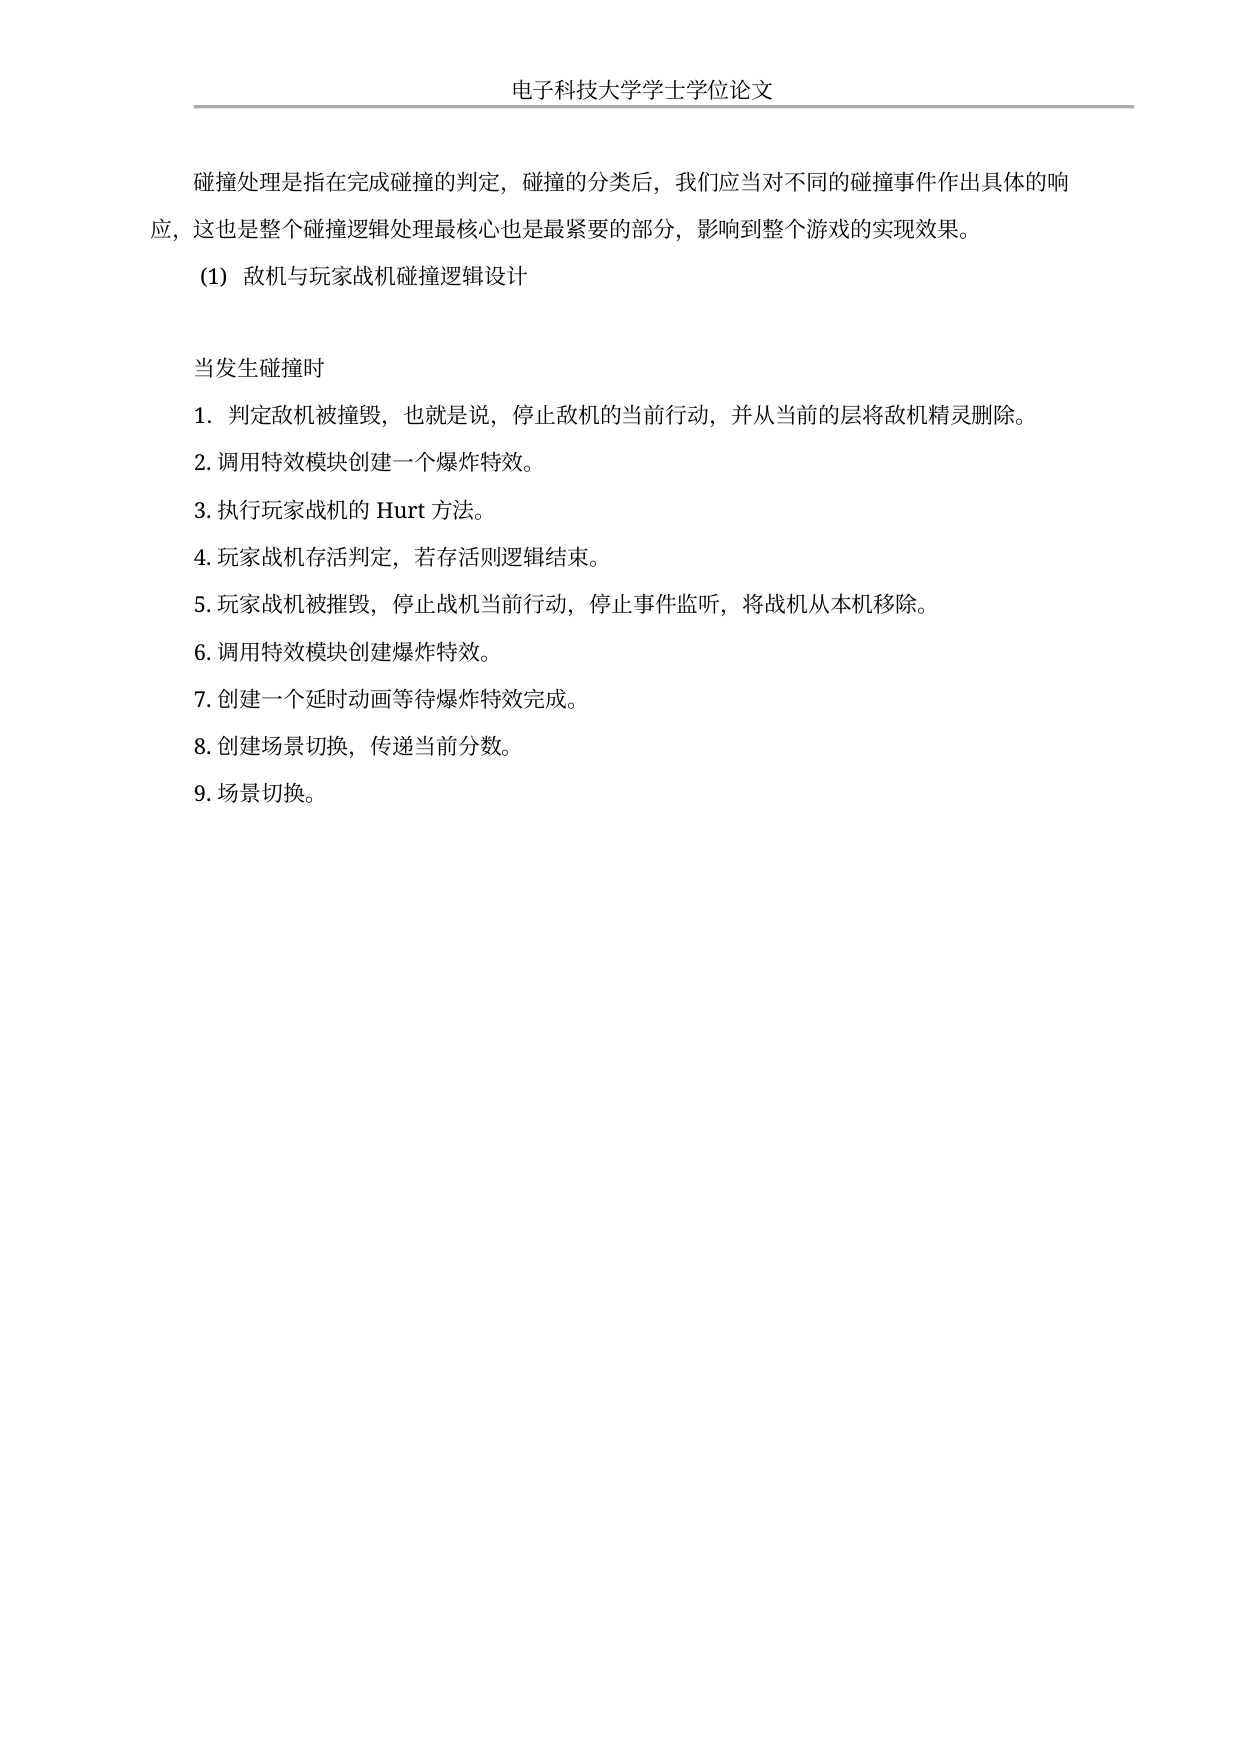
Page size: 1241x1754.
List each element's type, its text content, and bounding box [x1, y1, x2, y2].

text 2. 调用特效模块创建一个爆炸特效。 [150, 446, 1090, 477]
text 3. 执行玩家战机的 Hurt 方法。 [150, 493, 1090, 524]
text 7. 创建一个延时动画等待爆炸特效完成。 [150, 682, 1090, 714]
text 碰撞处理是指在完成碰撞的判定，碰撞的分类后，我们应当对不同的碰撞事件作出具体的响应，这也是整个碰撞逻辑处理最核心也是最紧要的部分，影响到整个游戏的实现效果。 [150, 165, 1090, 243]
text 4. 玩家战机存活判定，若存活则逻辑结束。 [150, 540, 1090, 572]
text 6. 调用特效模块创建爆炸特效。 [150, 635, 1090, 666]
text 当发生碰撞时 [150, 351, 1090, 383]
text 8. 创建场景切换，传递当前分数。 [150, 729, 1090, 761]
text 5. 玩家战机被摧毁，停止战机当前行动，停止事件监听，将战机从本机移除。 [150, 587, 1090, 619]
text 1．判定敌机被撞毁，也就是说，停止敌机的当前行动，并从当前的层将敌机精灵删除。 [150, 398, 1090, 430]
list 敌机与玩家战机碰撞逻辑设计 [200, 259, 1090, 291]
text 9. 场景切换。 [150, 777, 1090, 808]
